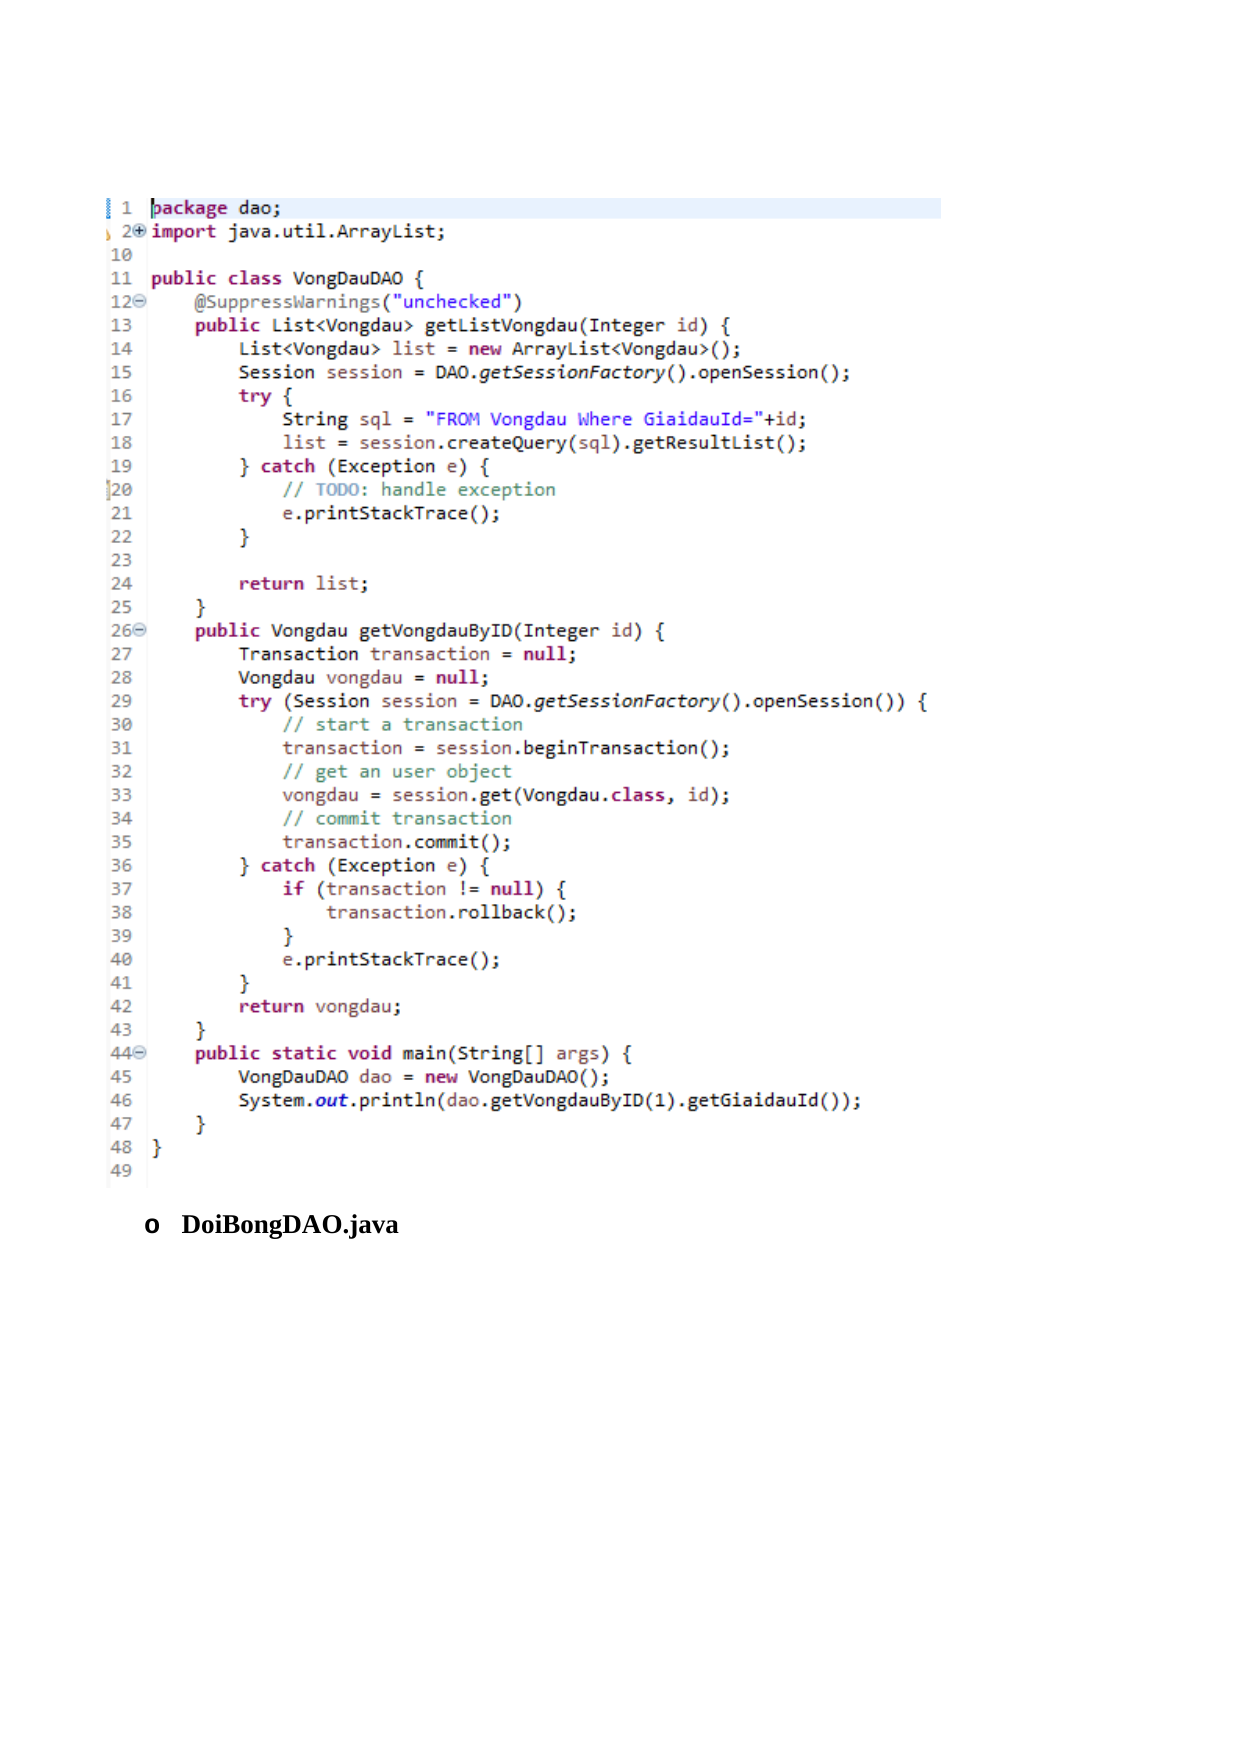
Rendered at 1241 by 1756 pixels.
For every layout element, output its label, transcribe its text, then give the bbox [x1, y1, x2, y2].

list DoiBongDAO.java [144, 1208, 1052, 1241]
picture [106, 198, 941, 1188]
